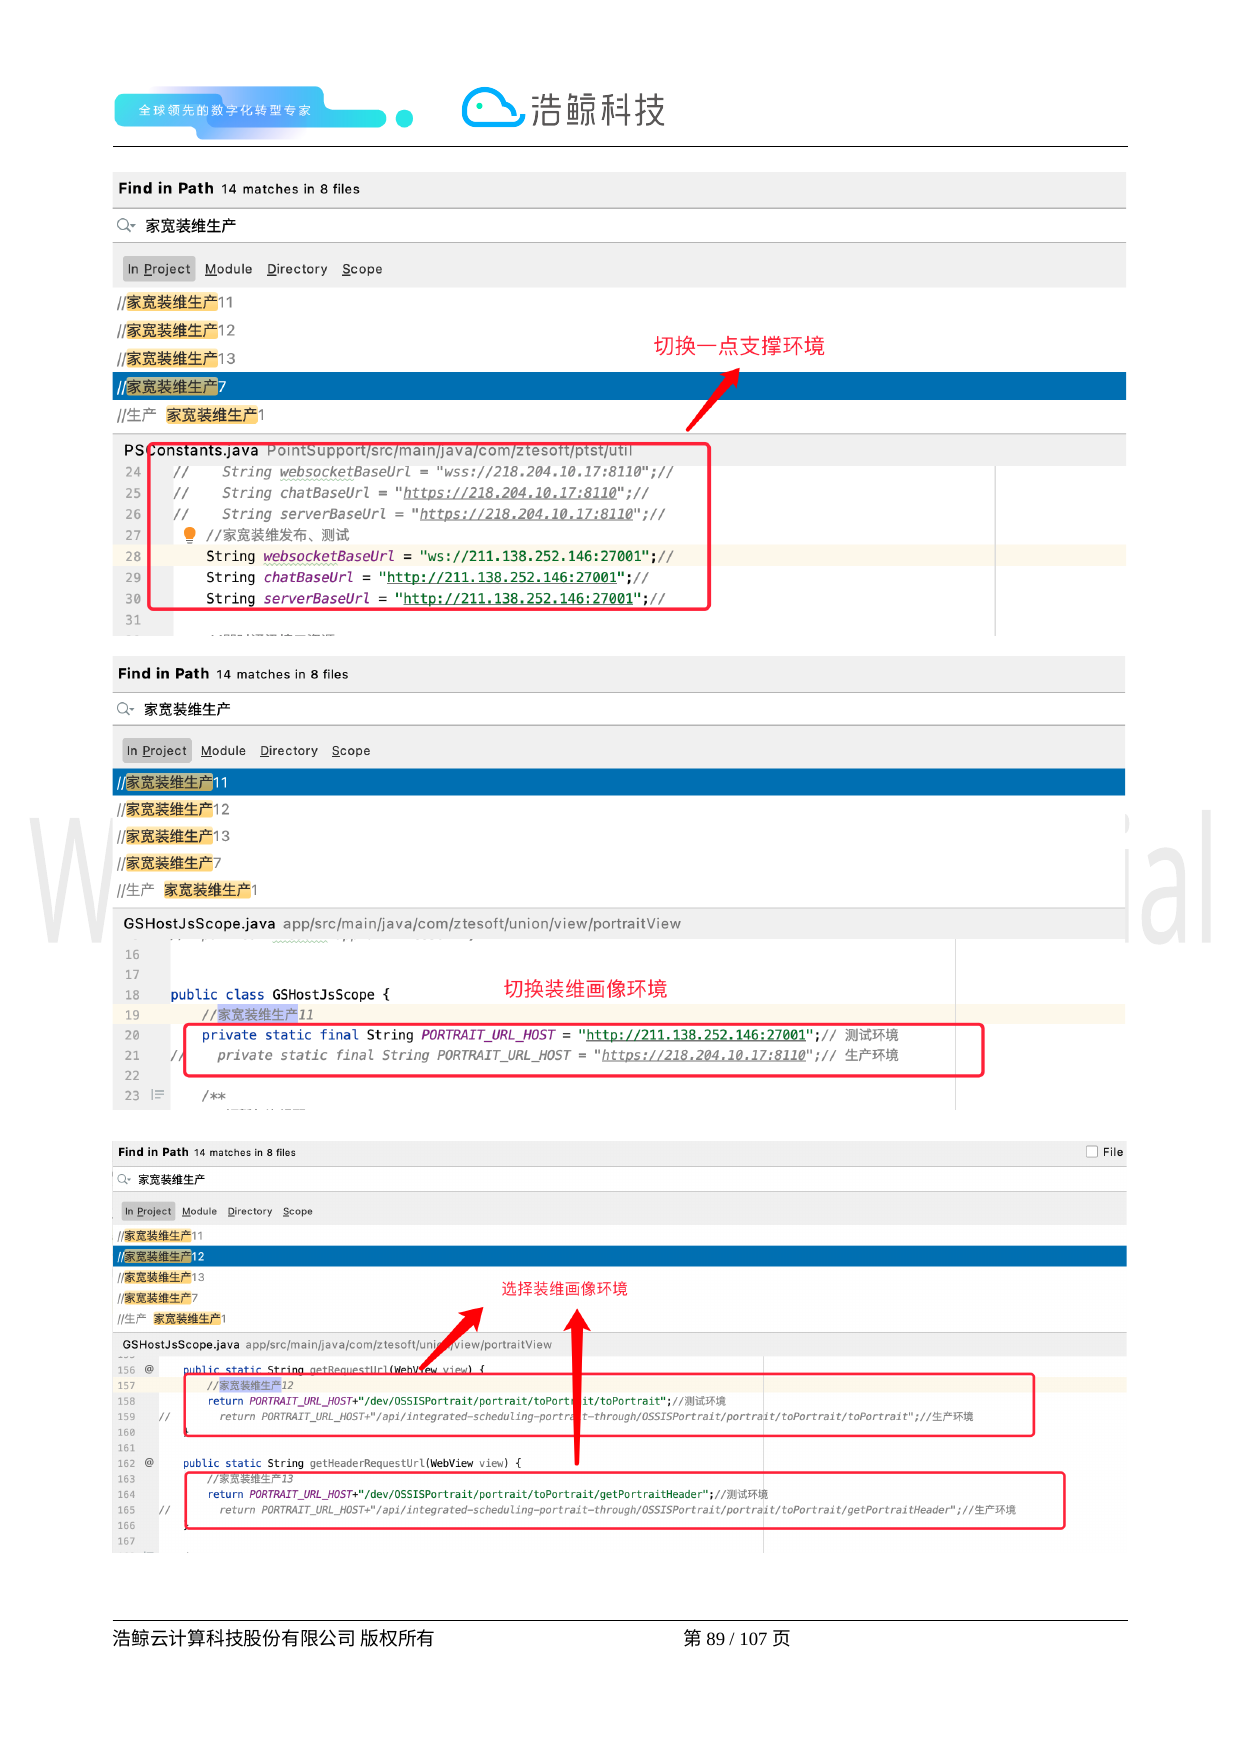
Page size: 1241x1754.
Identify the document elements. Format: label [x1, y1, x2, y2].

picture [423, 70, 668, 144]
picture [112, 1141, 1127, 1553]
picture [112, 656, 1125, 1110]
picture [112, 172, 1127, 636]
picture [112, 81, 417, 144]
